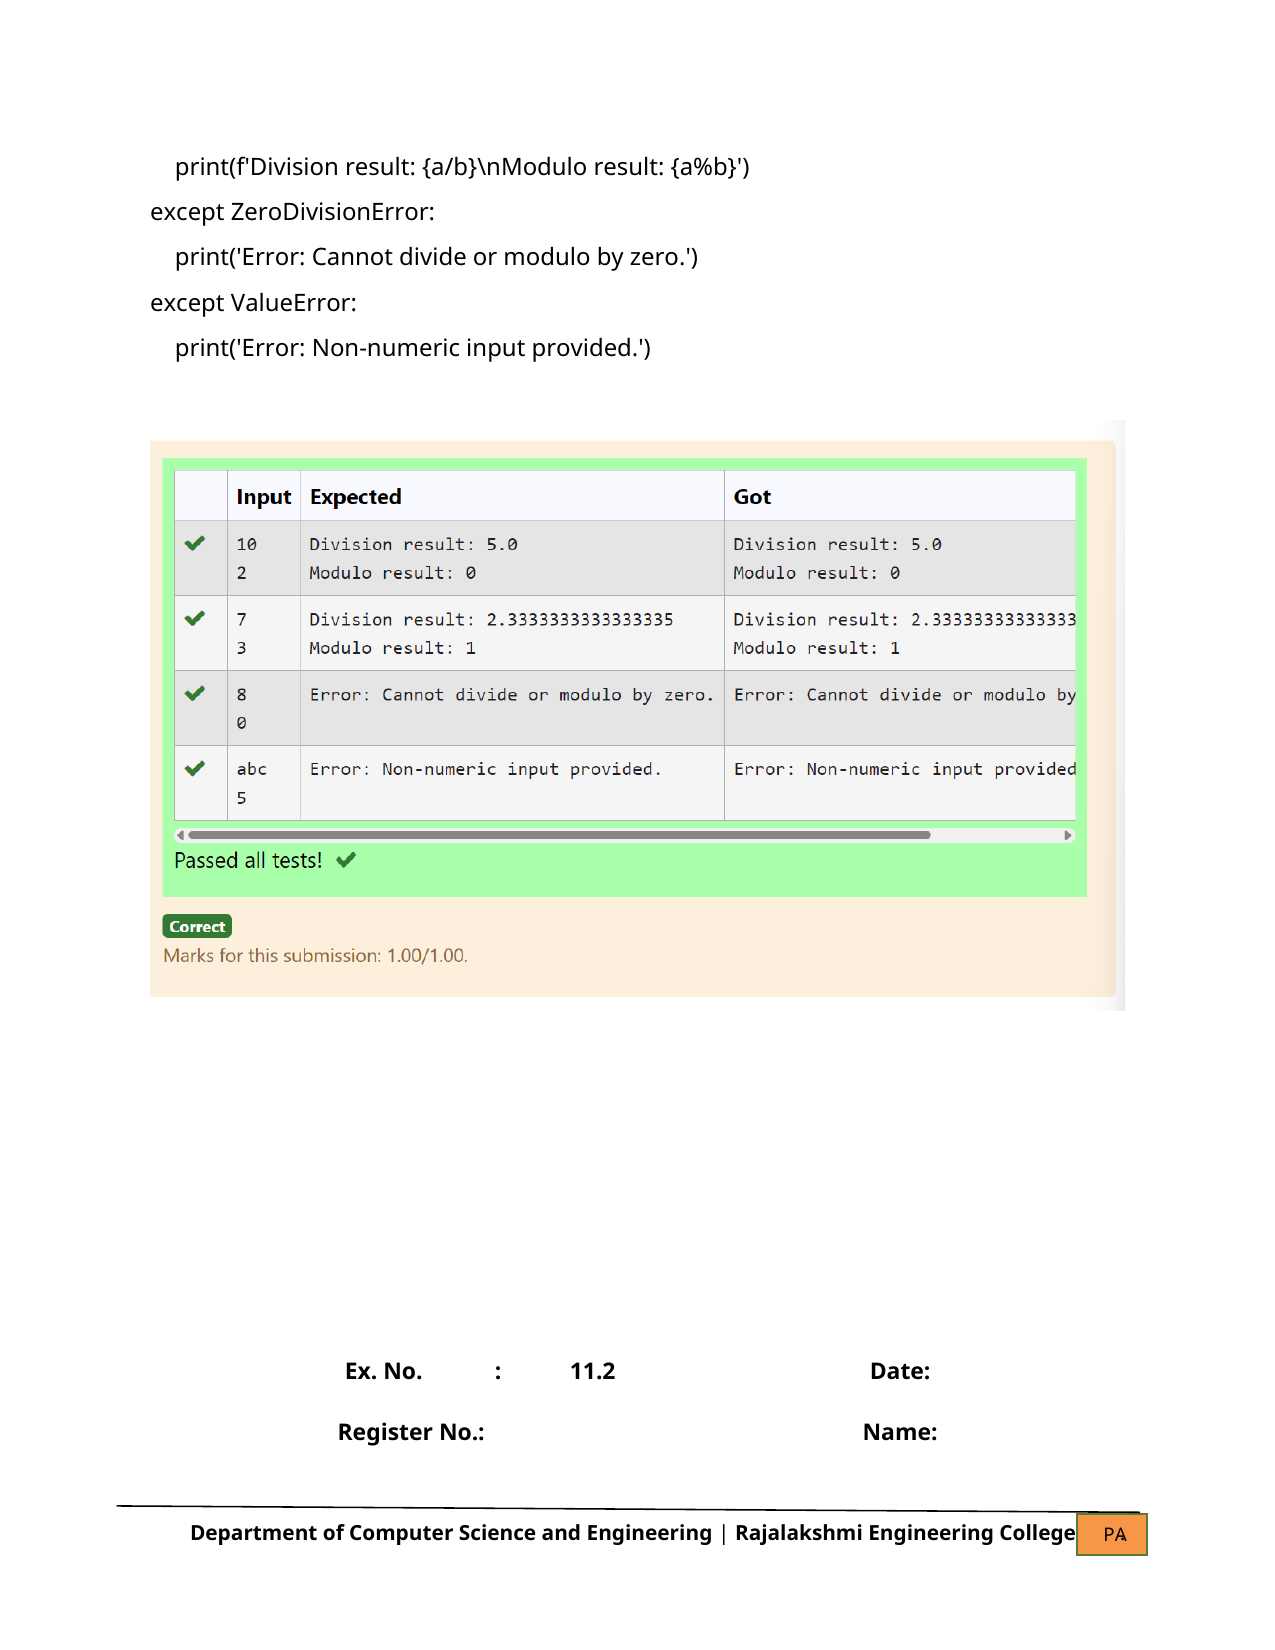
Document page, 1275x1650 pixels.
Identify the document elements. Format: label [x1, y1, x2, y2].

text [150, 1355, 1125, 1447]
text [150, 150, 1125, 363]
picture [150, 420, 1125, 1011]
